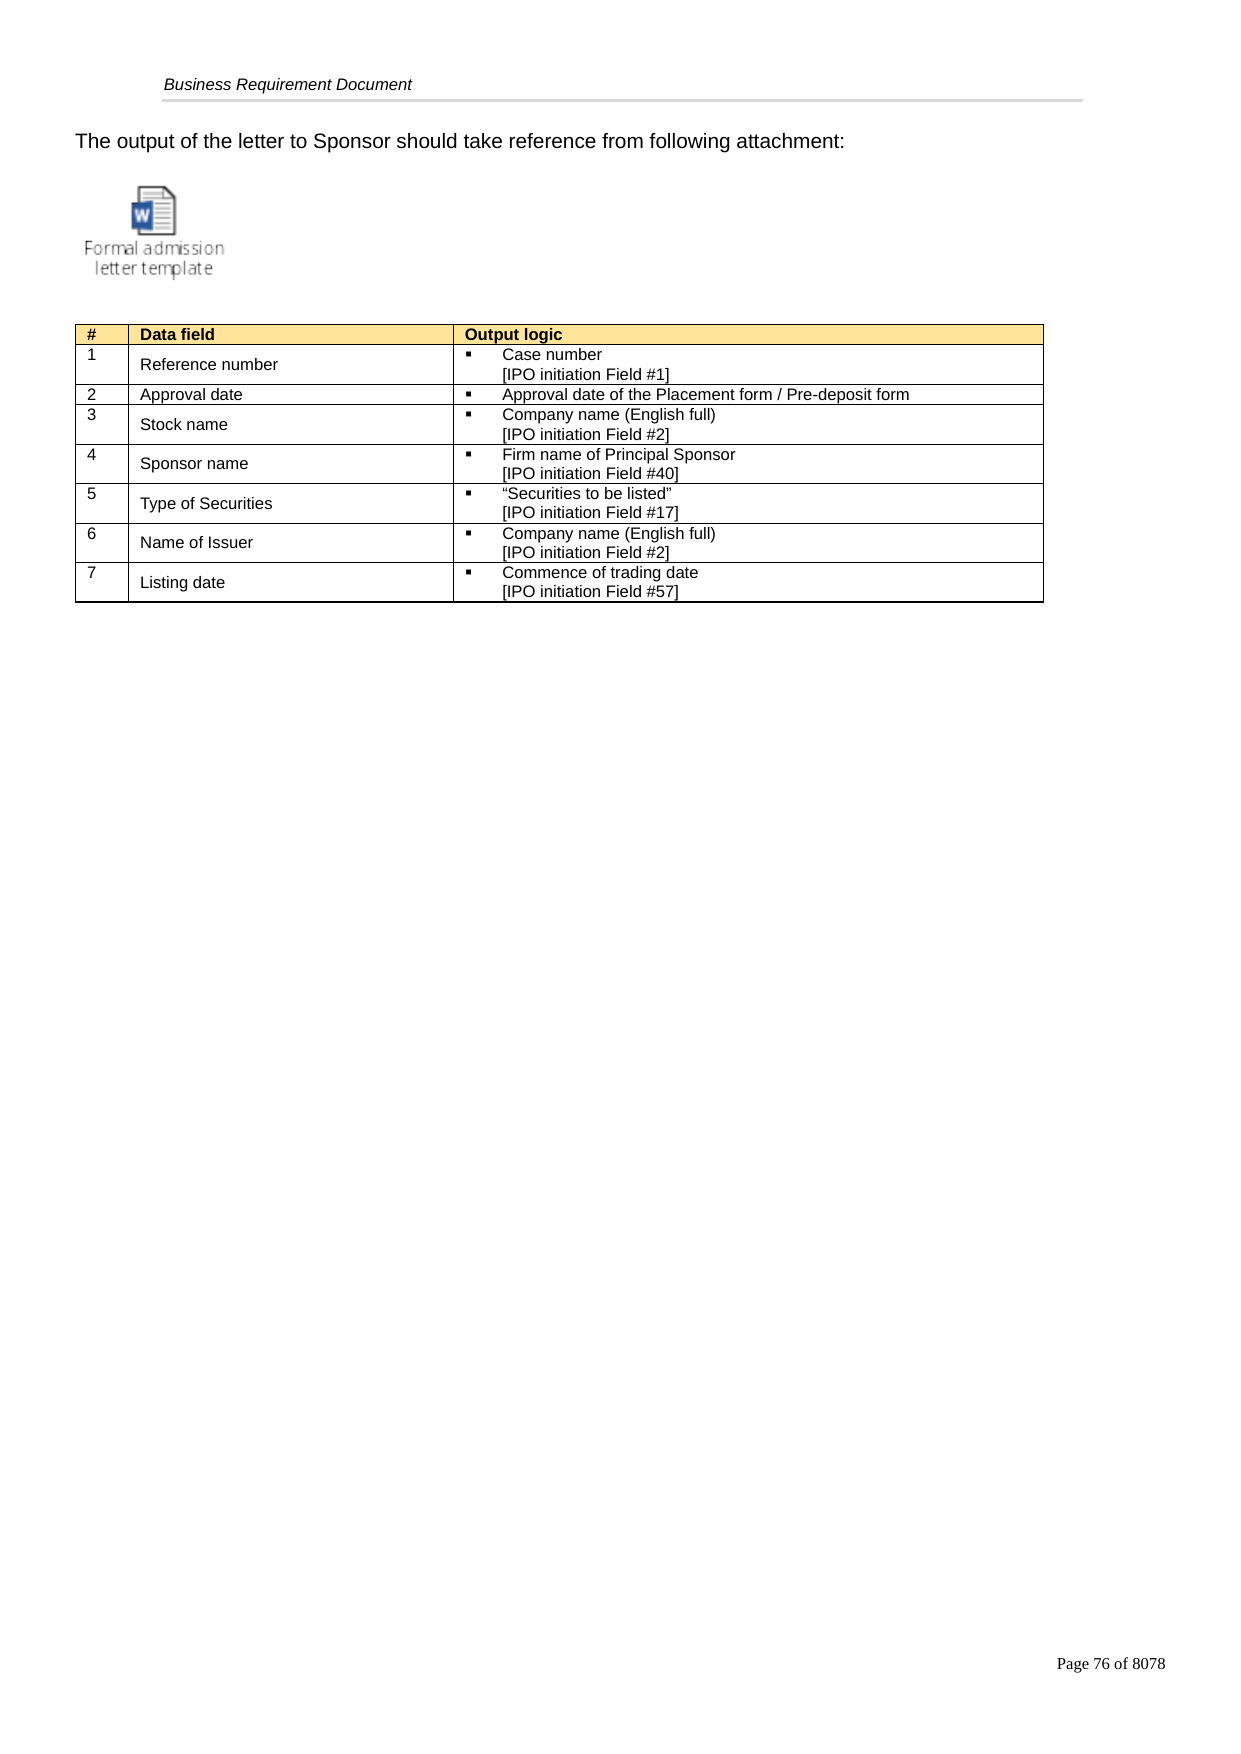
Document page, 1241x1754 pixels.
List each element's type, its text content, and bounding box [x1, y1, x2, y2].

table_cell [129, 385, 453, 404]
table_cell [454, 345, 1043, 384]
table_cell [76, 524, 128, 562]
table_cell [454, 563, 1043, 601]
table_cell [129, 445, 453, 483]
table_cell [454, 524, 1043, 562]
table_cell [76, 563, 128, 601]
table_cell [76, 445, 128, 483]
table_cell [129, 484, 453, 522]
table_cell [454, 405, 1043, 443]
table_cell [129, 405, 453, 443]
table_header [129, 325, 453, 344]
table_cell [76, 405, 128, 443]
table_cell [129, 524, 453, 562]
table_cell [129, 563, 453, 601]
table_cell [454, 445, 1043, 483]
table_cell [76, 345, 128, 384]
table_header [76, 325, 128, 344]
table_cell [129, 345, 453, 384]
text The output of the letter to Sponsor should take reference from following attachment: [75, 129, 1165, 153]
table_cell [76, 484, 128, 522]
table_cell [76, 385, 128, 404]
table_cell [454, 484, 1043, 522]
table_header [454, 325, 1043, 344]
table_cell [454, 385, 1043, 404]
